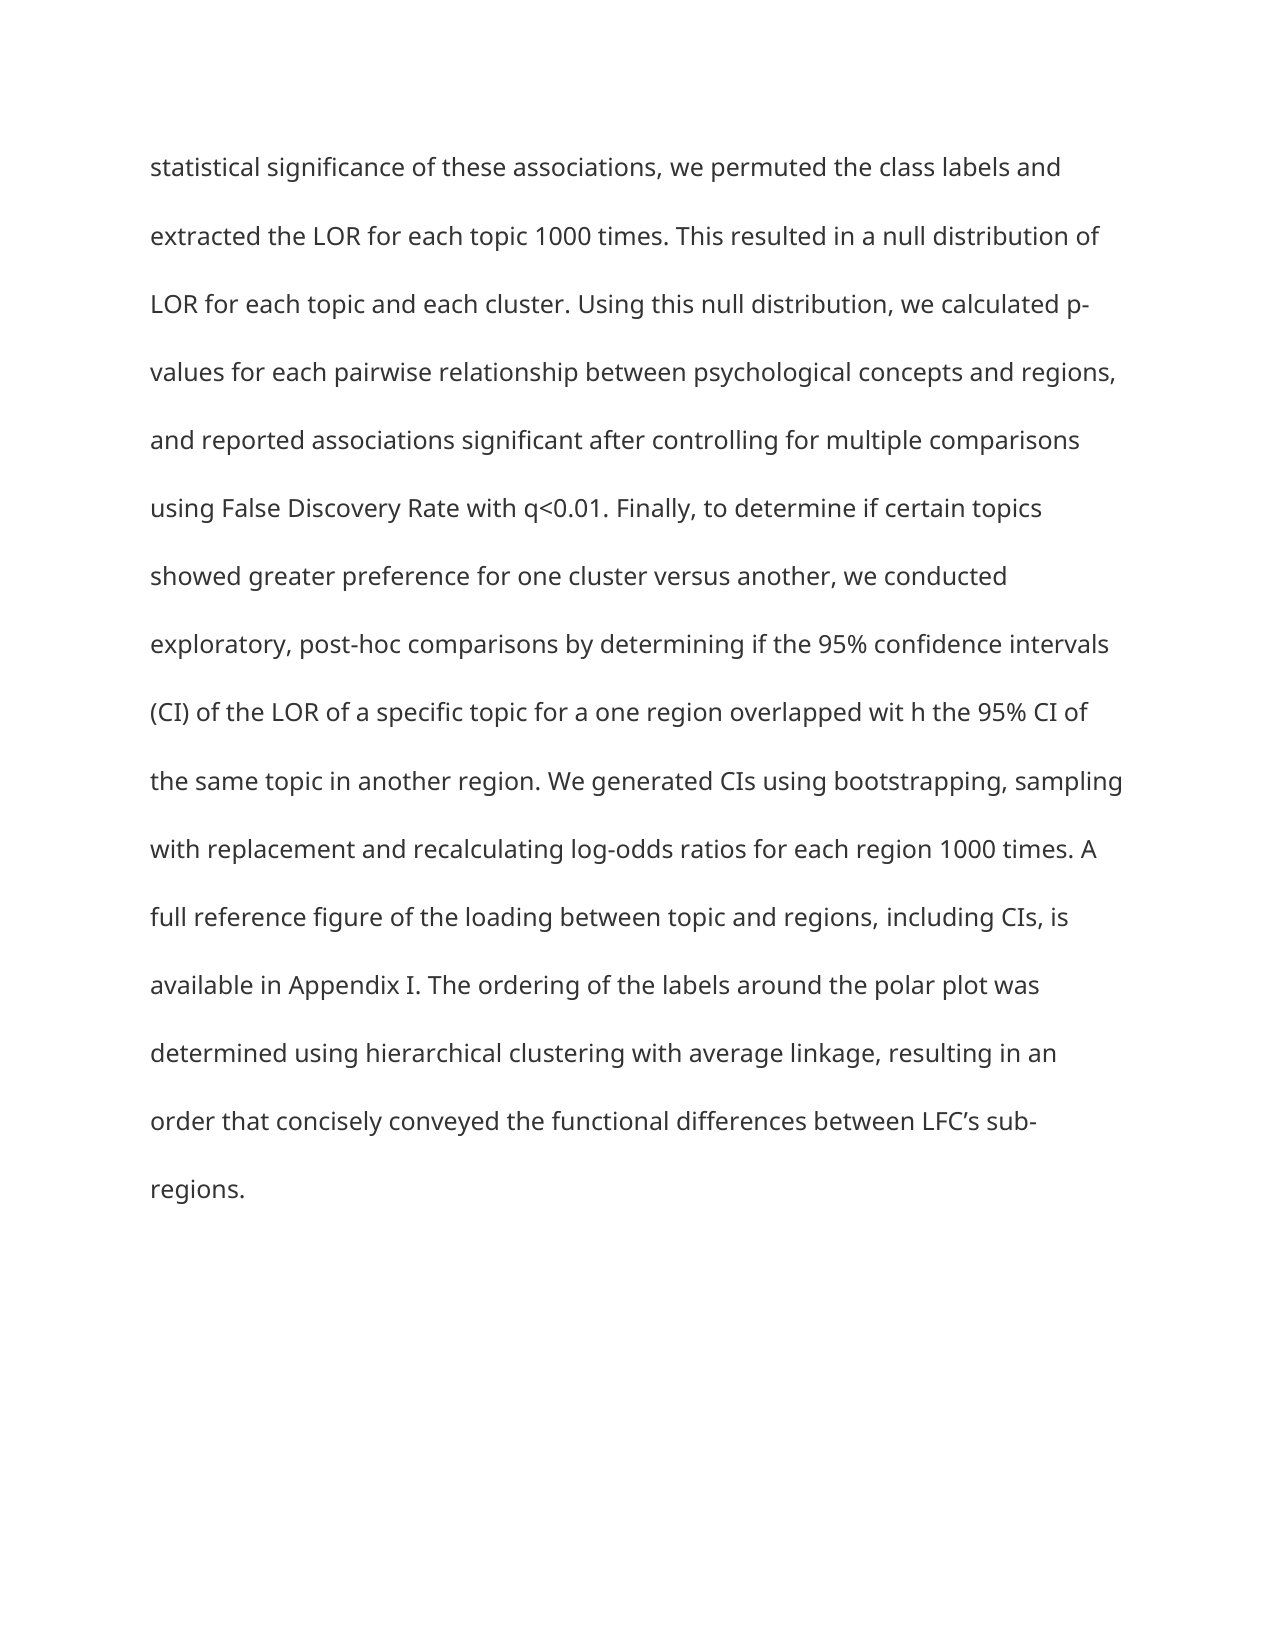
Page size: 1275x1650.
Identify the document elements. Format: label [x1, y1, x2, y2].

text [150, 150, 1125, 1206]
